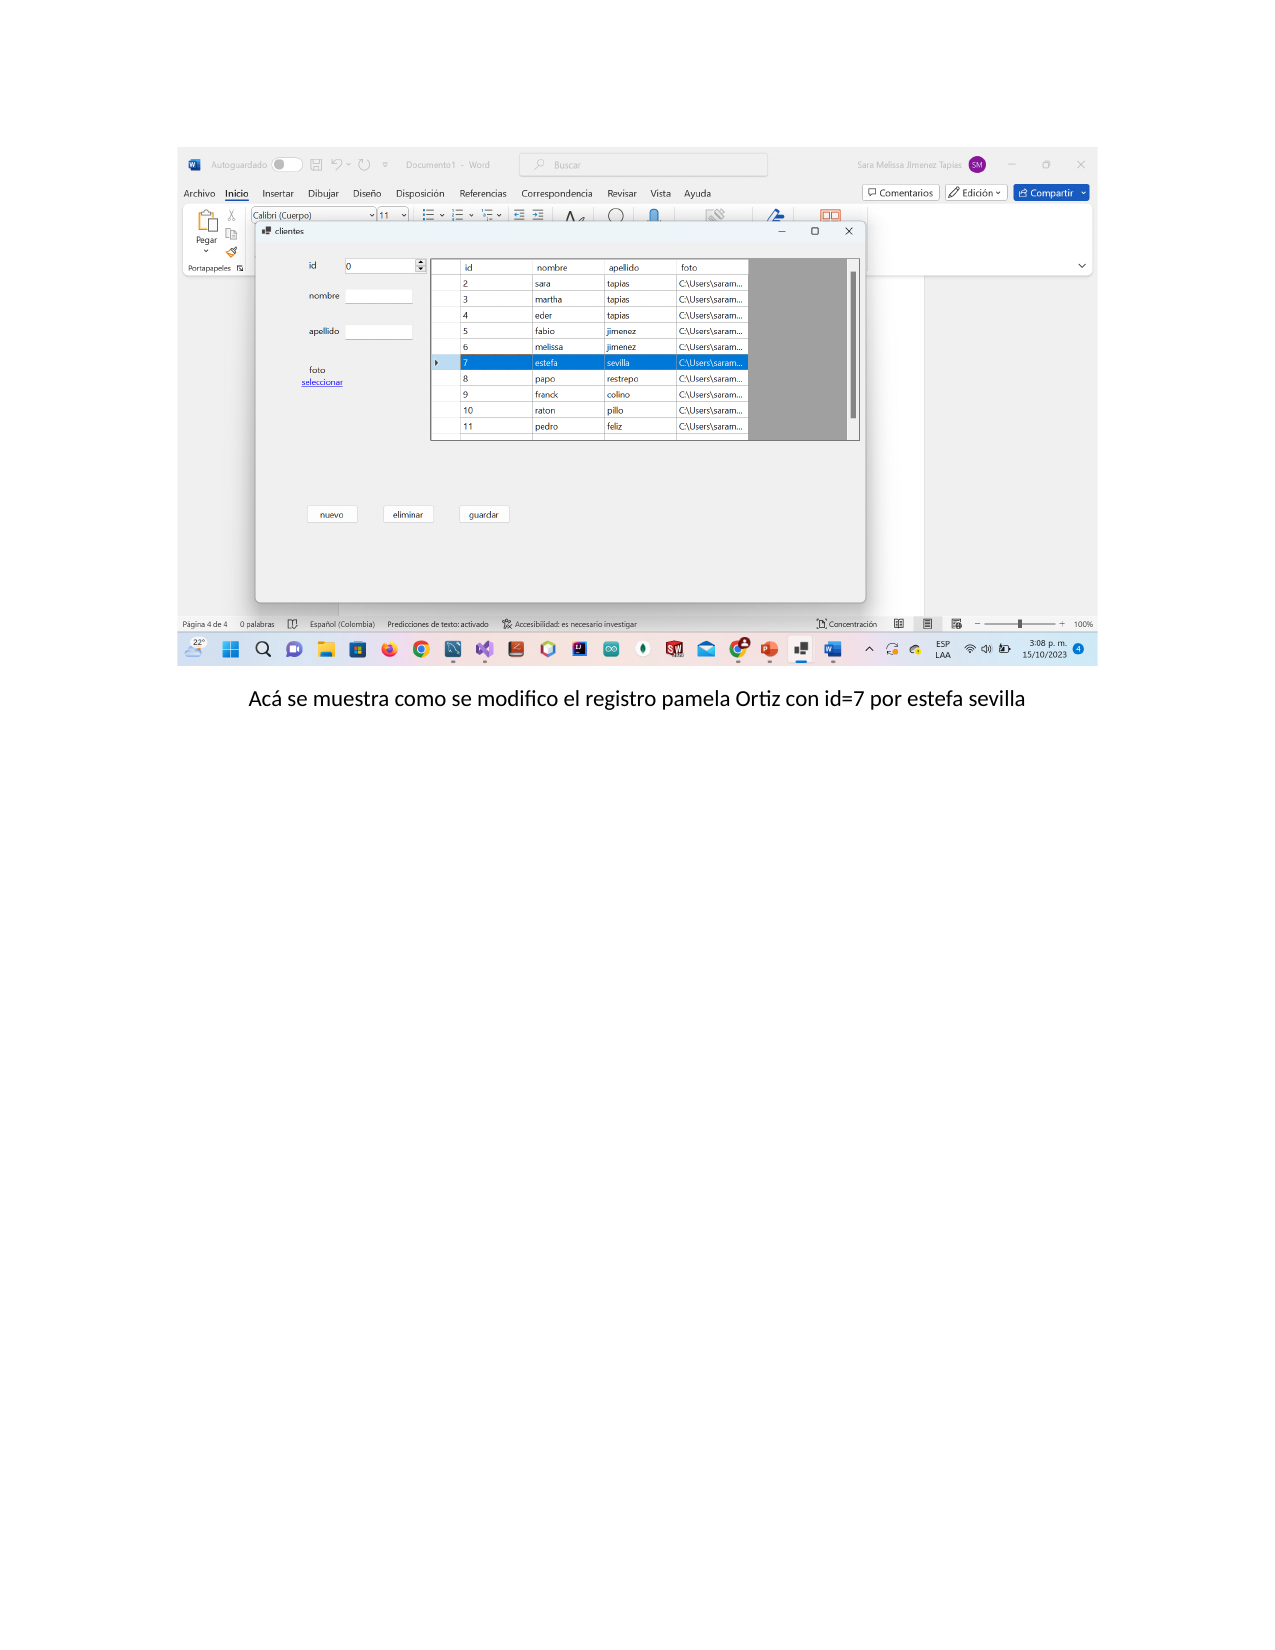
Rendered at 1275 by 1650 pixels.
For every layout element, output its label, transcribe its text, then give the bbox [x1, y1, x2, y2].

text Acá se muestra como se modifico el registro pamela Ortiz con id=7 por estefa sevilla [177, 684, 1098, 712]
picture [177, 147, 1098, 666]
